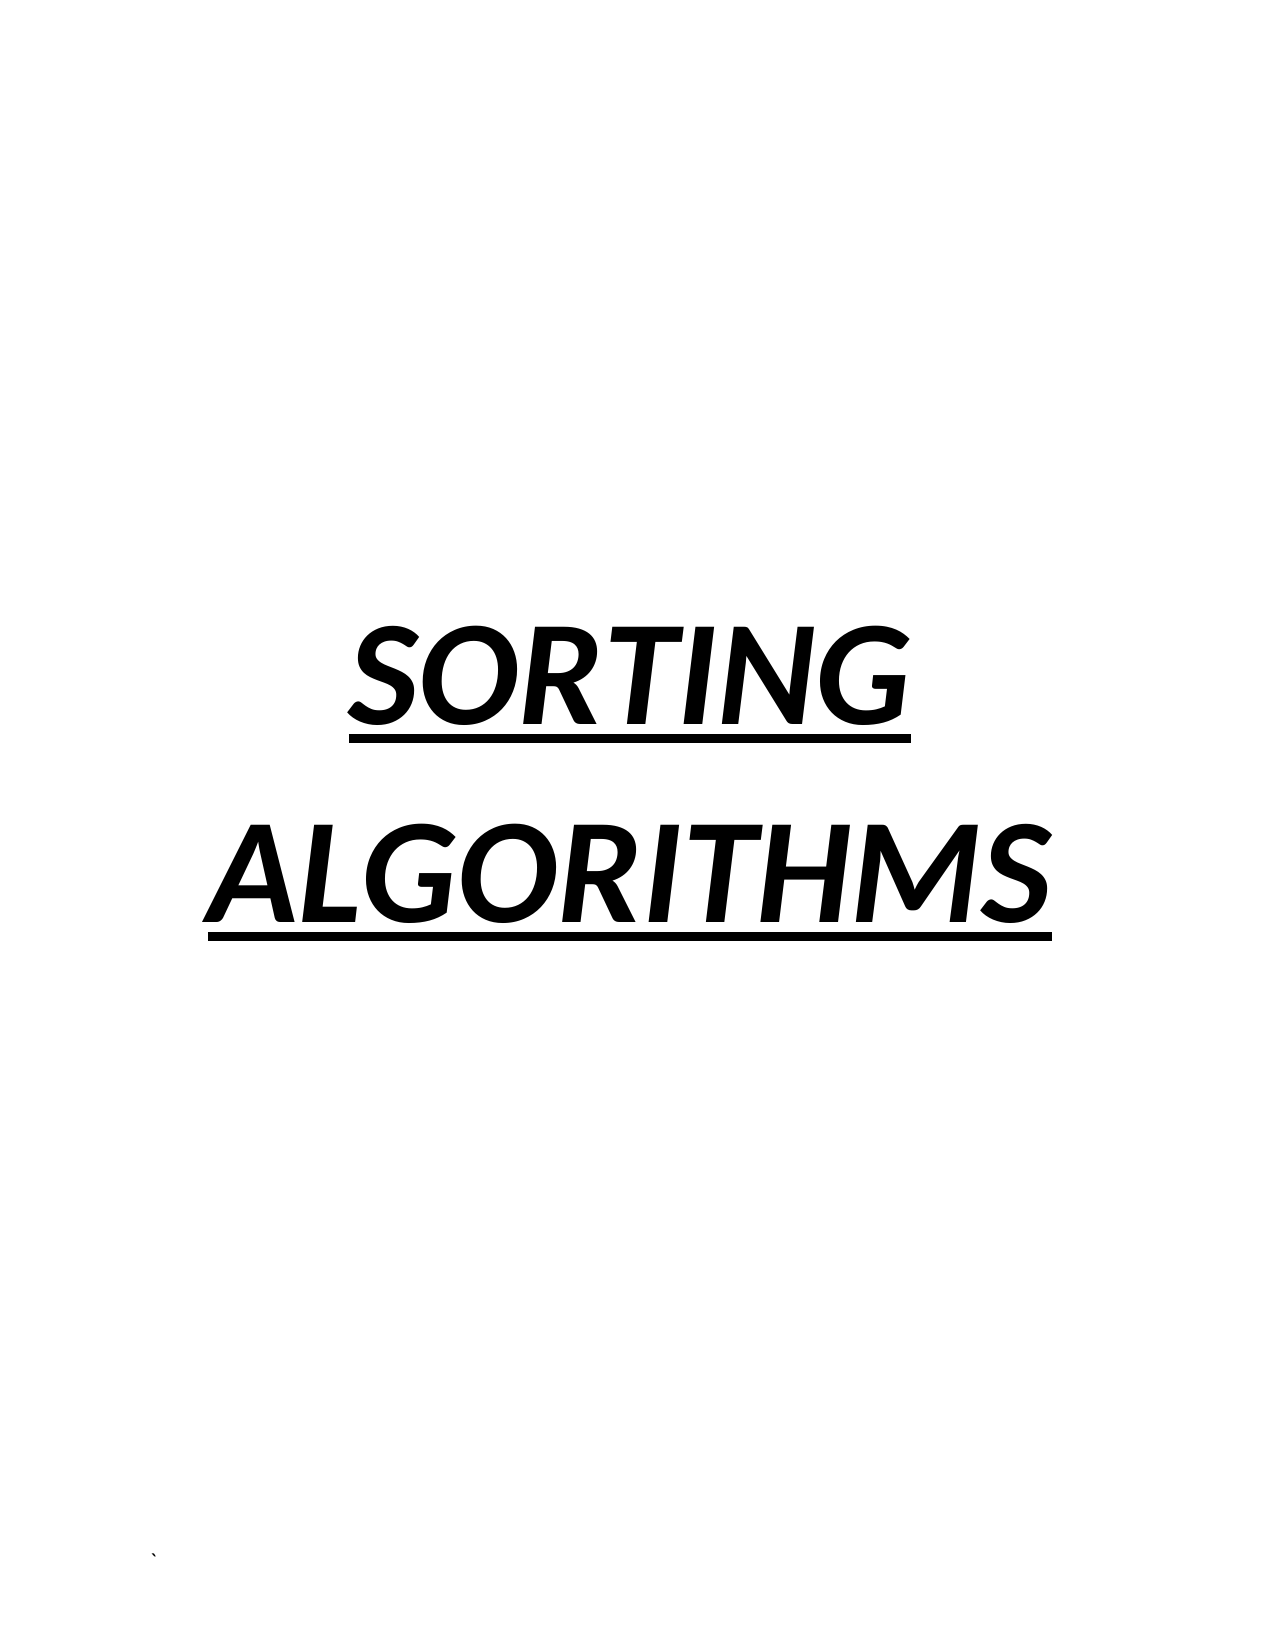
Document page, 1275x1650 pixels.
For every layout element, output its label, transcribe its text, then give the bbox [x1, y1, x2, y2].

text SORTING ALGORITHMS [150, 579, 1125, 959]
